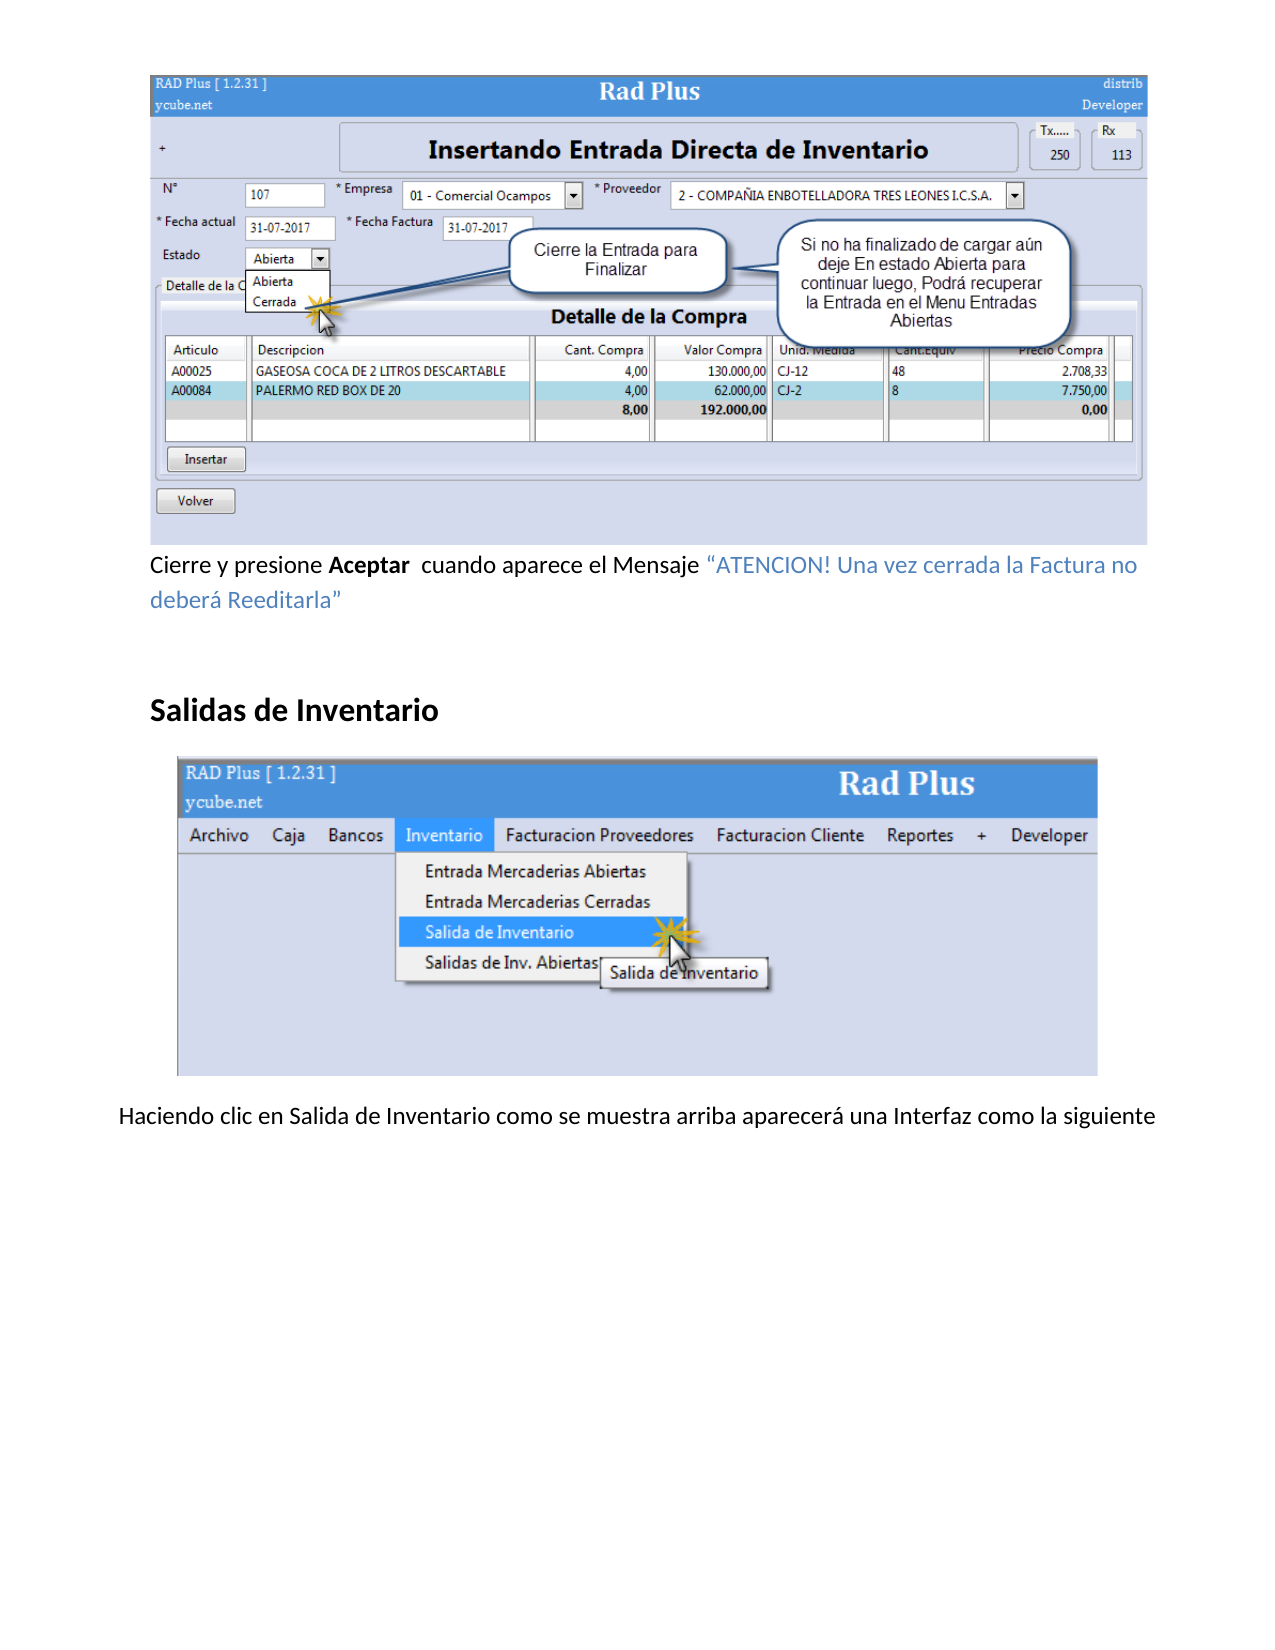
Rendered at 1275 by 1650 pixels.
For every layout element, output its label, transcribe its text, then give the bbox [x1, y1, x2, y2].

picture [150, 75, 1148, 545]
list Cierre y presione Aceptar cuando aparece el Mensaje “ATENCION! Una vez cerrada la Factura no deberá Reeditarla” [150, 549, 1200, 614]
picture [177, 756, 1098, 1076]
text Haciendo clic en Salida de Inventario como se muestra arriba aparecerá una Interfaz como la siguiente [75, 1101, 1200, 1131]
list Salidas de Inventario [150, 689, 1200, 730]
